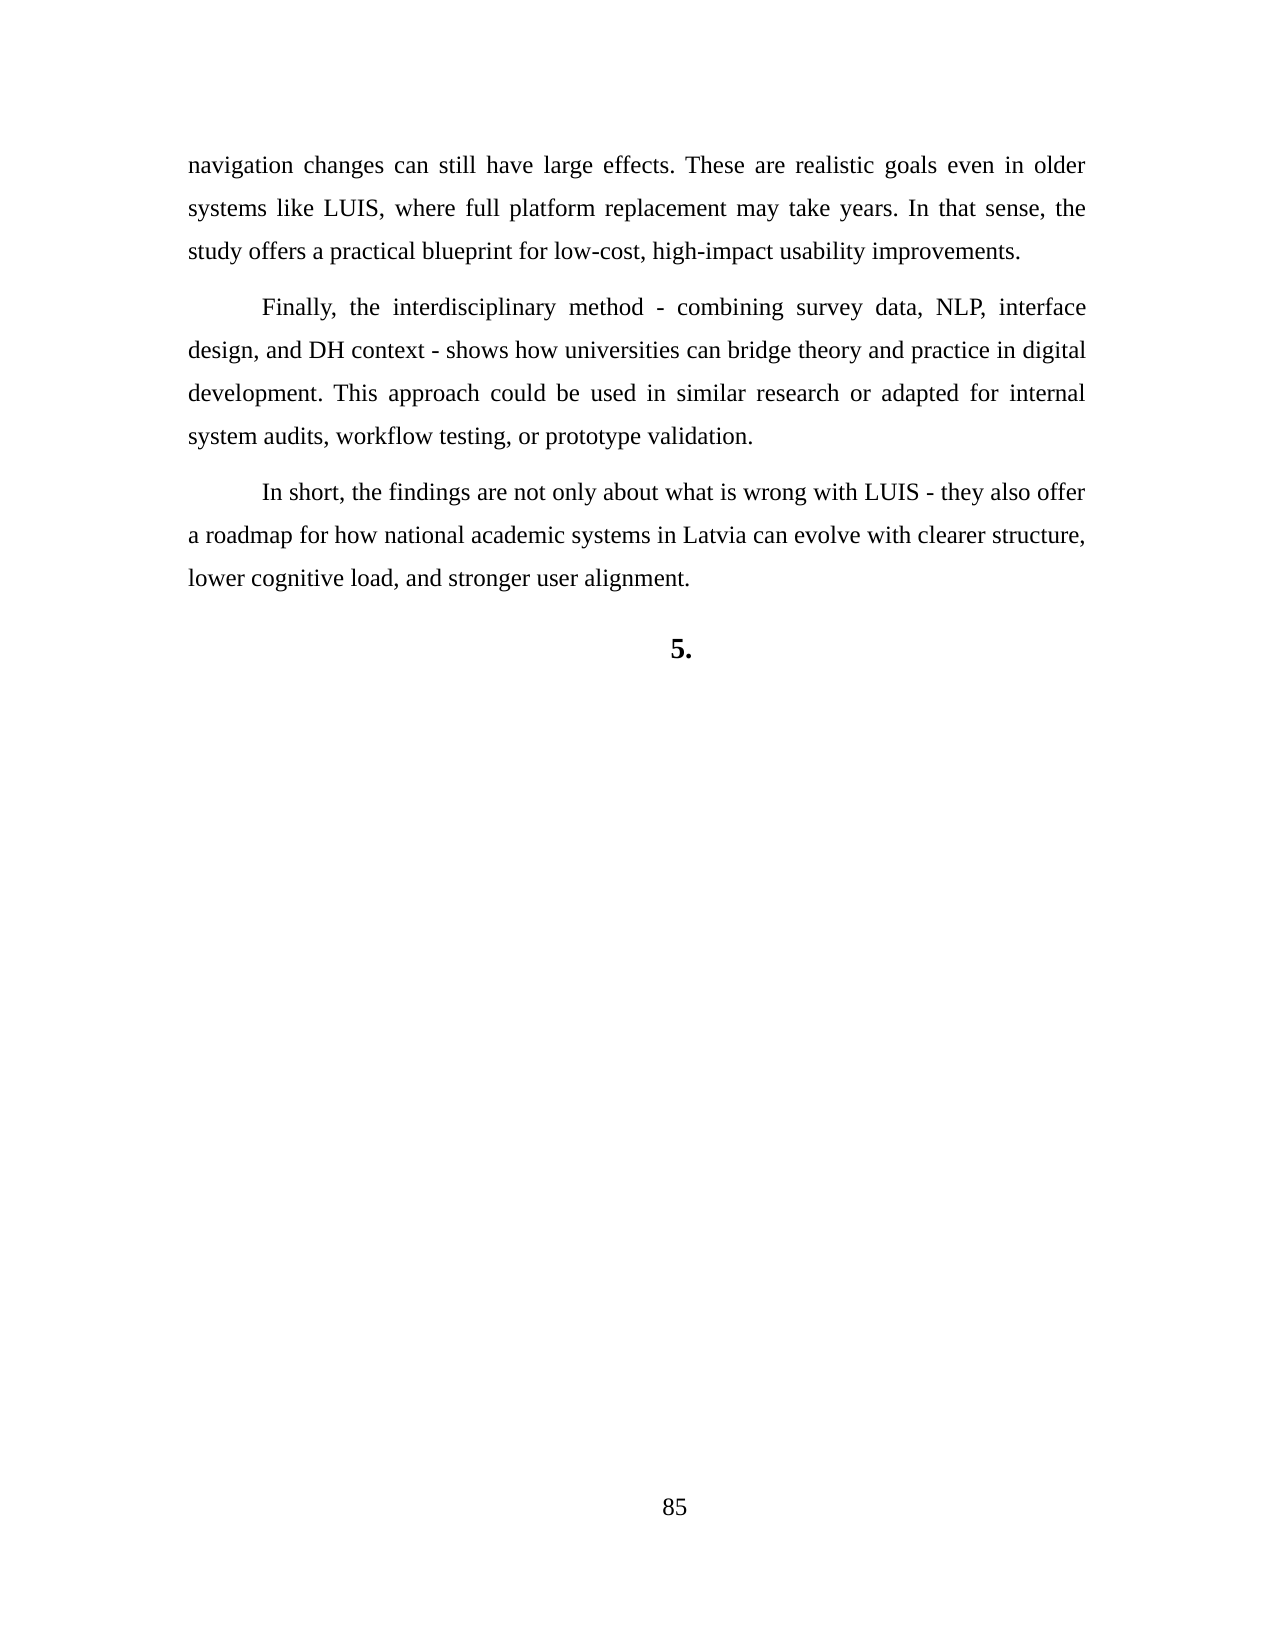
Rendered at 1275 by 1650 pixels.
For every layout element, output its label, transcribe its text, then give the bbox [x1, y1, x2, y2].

text In short, the findings are not only about what is wrong with LUIS - they also offer a roadmap for how national academic systems in Latvia can evolve with clearer structure, lower cognitive load, and stronger user alignment. [188, 477, 1087, 592]
text Finally, the interdisciplinary method - combining survey data, NLP, interface design, and DH context - shows how universities can bridge theory and practice in digital development. This approach could be used in similar research or adapted for internal system audits, workflow testing, or prototype validation. [188, 292, 1087, 450]
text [188, 150, 1087, 265]
